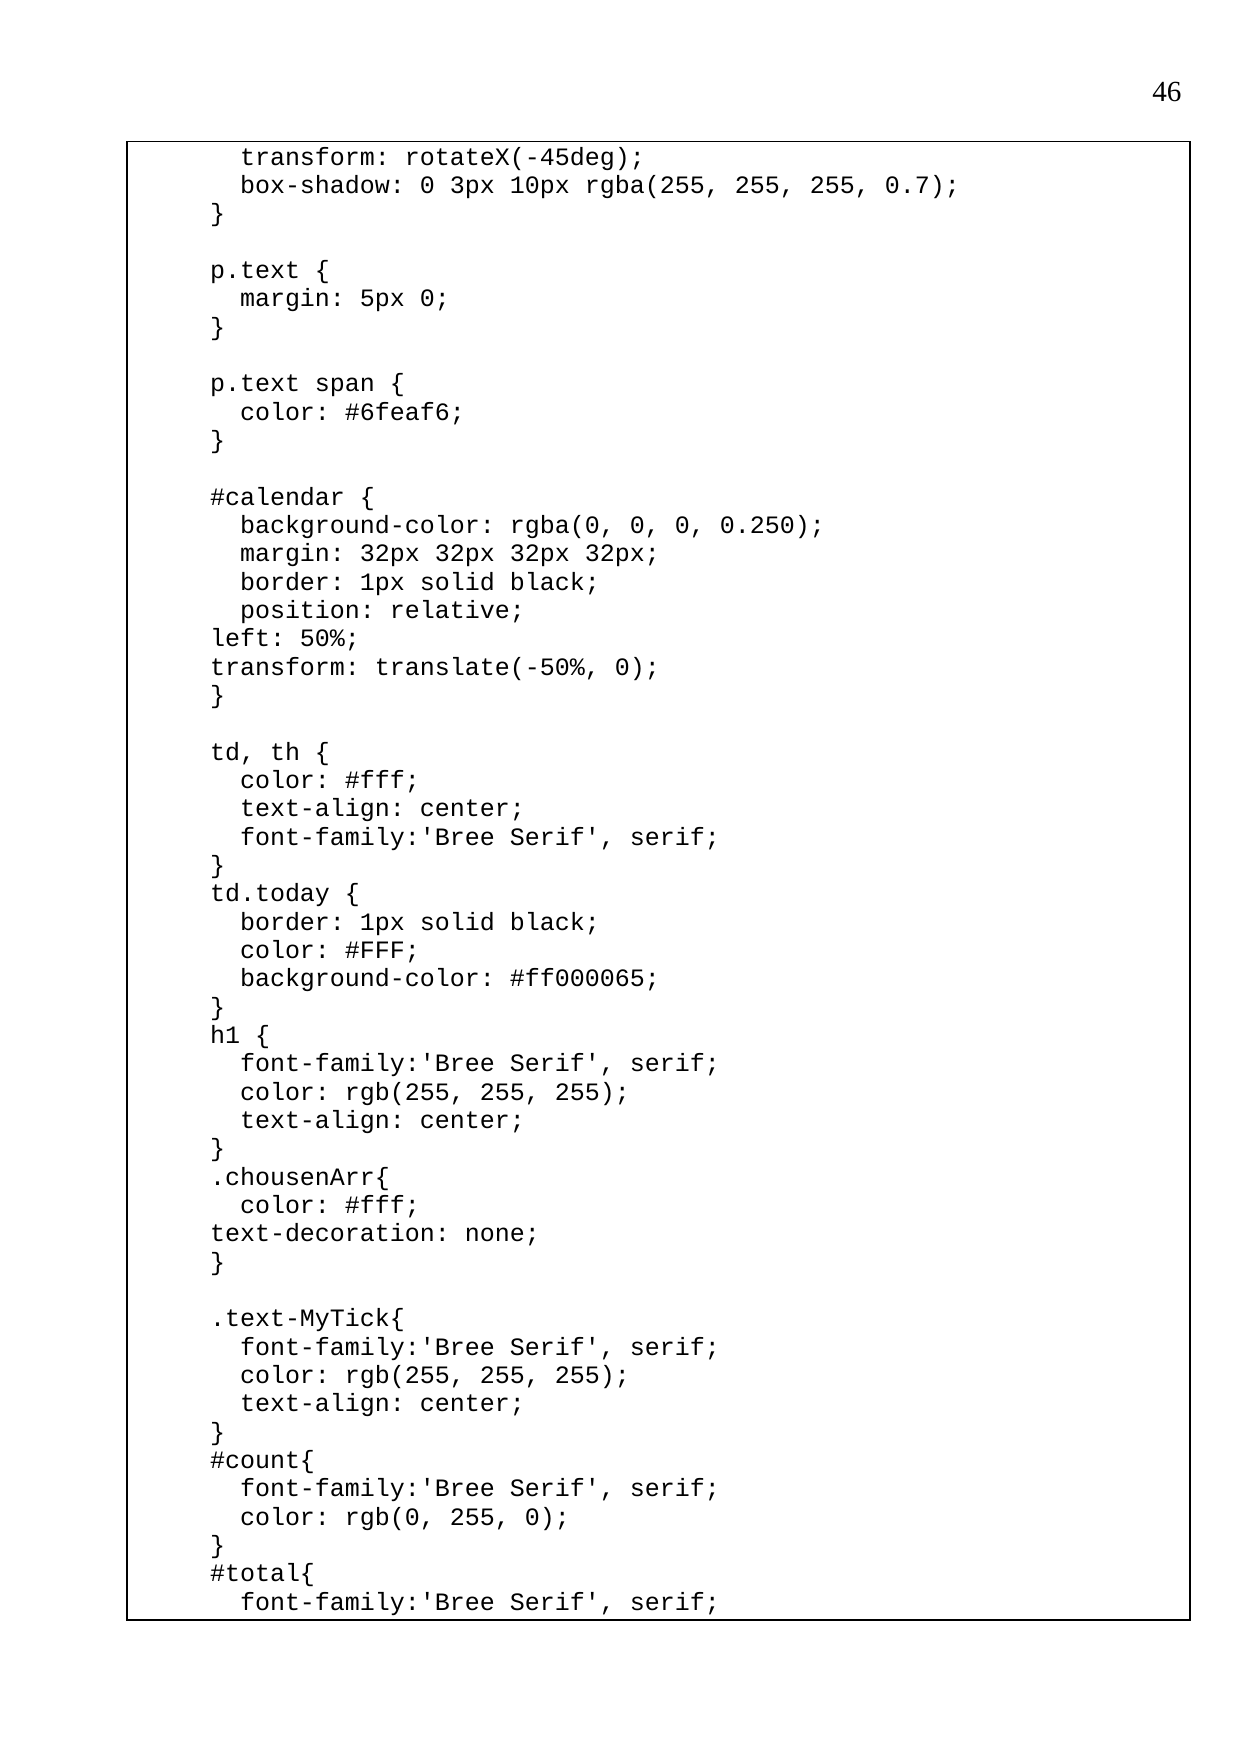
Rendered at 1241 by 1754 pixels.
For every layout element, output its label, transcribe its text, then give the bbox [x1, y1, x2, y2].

text background-color: rgba(0, 0, 0, 0.250); [136, 512, 1181, 541]
text } [136, 994, 1181, 1022]
text box-shadow: 0 3px 10px rgba(255, 255, 255, 0.7); [136, 172, 1181, 201]
text font-family:'Bree Serif', serif; [136, 824, 1181, 852]
text color: rgb(255, 255, 255); [136, 1362, 1181, 1391]
text text-align: center; [136, 1391, 1181, 1419]
text margin: 5px 0; [136, 286, 1181, 314]
text p.text { [136, 257, 1181, 286]
text } [136, 201, 1181, 229]
text .chousenArr{ [136, 1164, 1181, 1192]
text } [136, 682, 1181, 711]
text color: #6feaf6; [136, 399, 1181, 427]
text h1 { [136, 1022, 1181, 1051]
text transform: translate(-50%, 0); [136, 654, 1181, 682]
text font-family:'Bree Serif', serif; [136, 1051, 1181, 1079]
text } [136, 1532, 1181, 1561]
text text-decoration: none; [136, 1221, 1181, 1249]
text text-align: center; [136, 1107, 1181, 1136]
text border: 1px solid black; [136, 909, 1181, 937]
text margin: 32px 32px 32px 32px; [136, 541, 1181, 569]
text background-color: #ff000065; [136, 966, 1181, 994]
text position: relative; [136, 597, 1181, 626]
text color: #FFF; [136, 937, 1181, 966]
text } [136, 427, 1181, 456]
text } [136, 1136, 1181, 1164]
text } [136, 1249, 1181, 1277]
text text-align: center; [136, 796, 1181, 824]
text #calendar { [136, 484, 1181, 512]
text left: 50%; [136, 626, 1181, 654]
text } [136, 852, 1181, 881]
text #total{ [136, 1561, 1181, 1586]
text } [136, 314, 1181, 342]
text border: 1px solid black; [136, 569, 1181, 597]
text .text-MyTick{ [136, 1306, 1181, 1334]
text font-family:'Bree Serif', serif; [136, 1476, 1181, 1504]
text p.text span { [136, 371, 1181, 399]
text td, th { [136, 739, 1181, 767]
text color: #fff; [136, 1192, 1181, 1221]
text td.today { [136, 881, 1181, 909]
text color: rgb(0, 255, 0); [136, 1504, 1181, 1532]
text transform: rotateX(-45deg); [128, 142, 1189, 172]
text font-family:'Bree Serif', serif; [128, 1586, 1189, 1619]
text color: #fff; [136, 767, 1181, 796]
text } [136, 1419, 1181, 1447]
text color: rgb(255, 255, 255); [136, 1079, 1181, 1107]
text #count{ [136, 1447, 1181, 1476]
text font-family:'Bree Serif', serif; [136, 1334, 1181, 1362]
